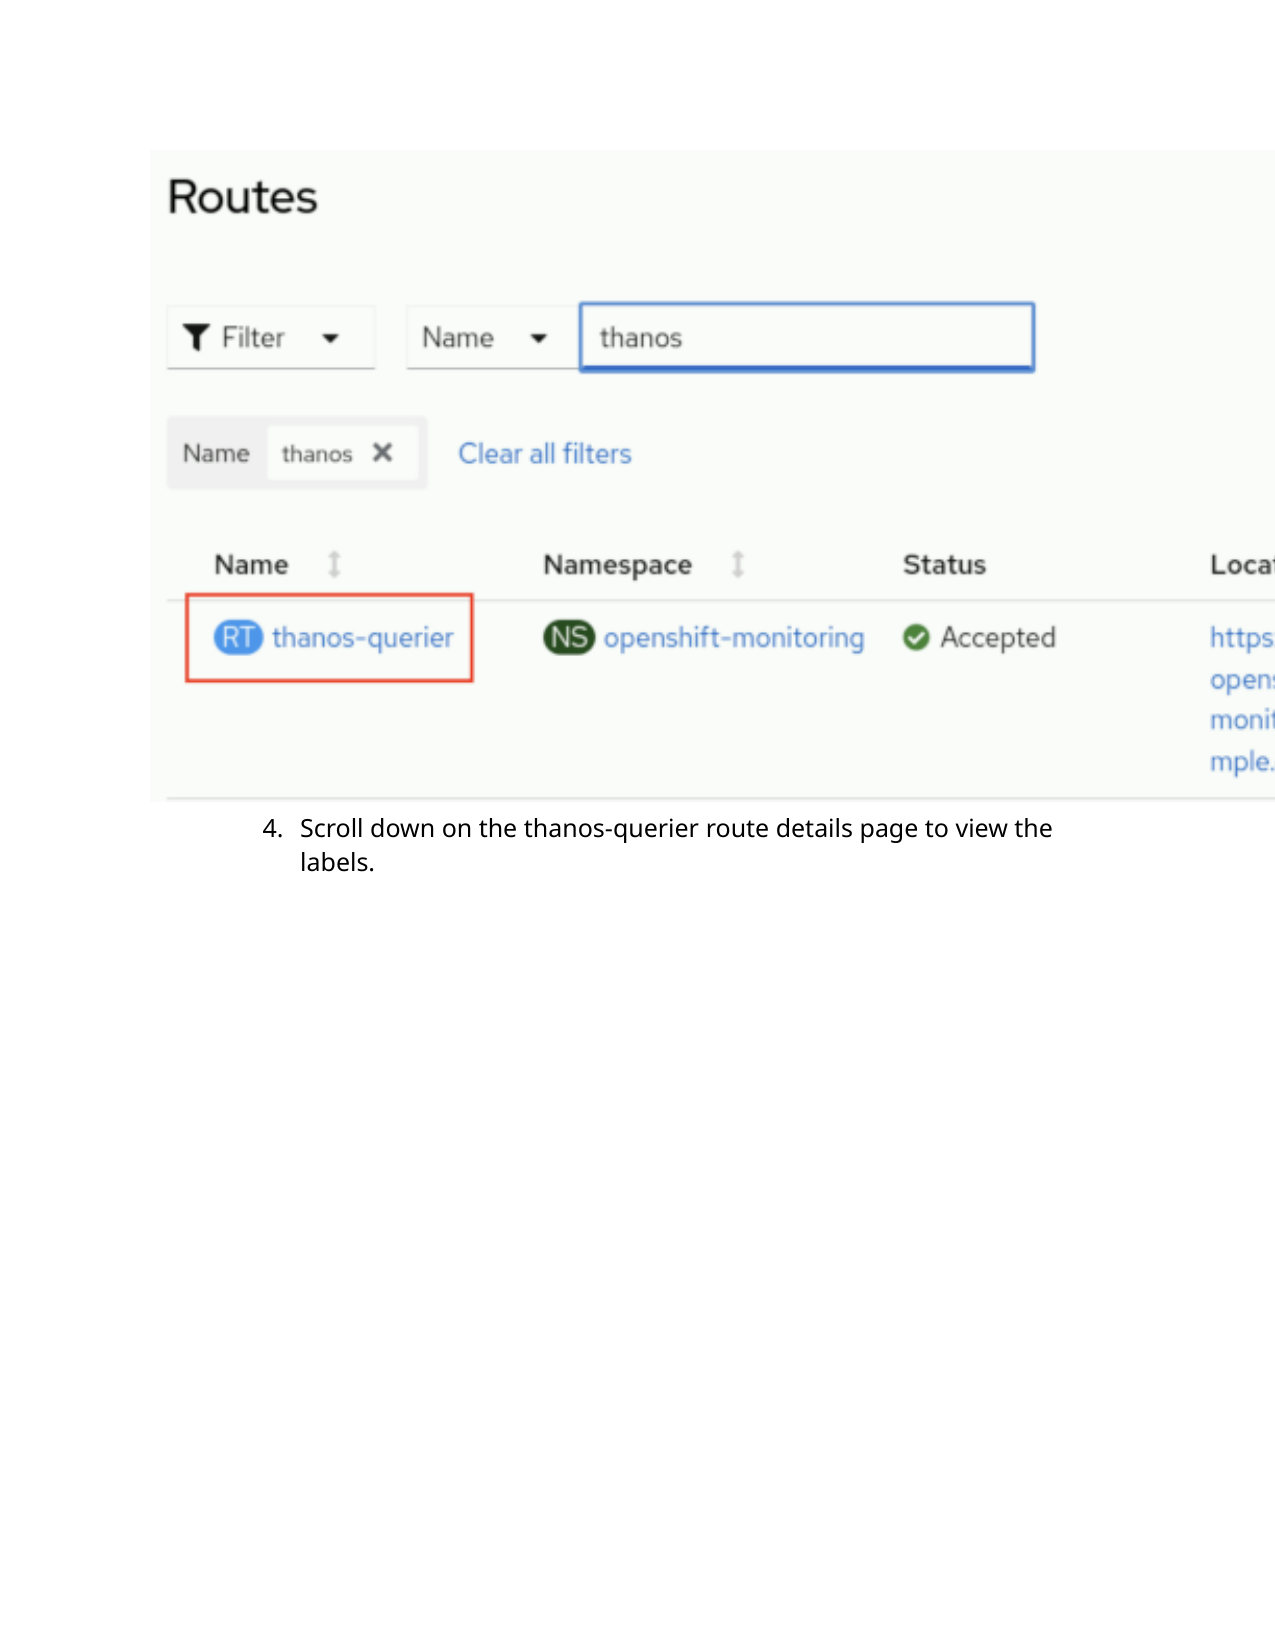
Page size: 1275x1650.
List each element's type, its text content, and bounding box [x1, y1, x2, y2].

picture [150, 150, 1275, 802]
list Scroll down on the thanos-querier route details page to view the labels. [262, 810, 1125, 878]
